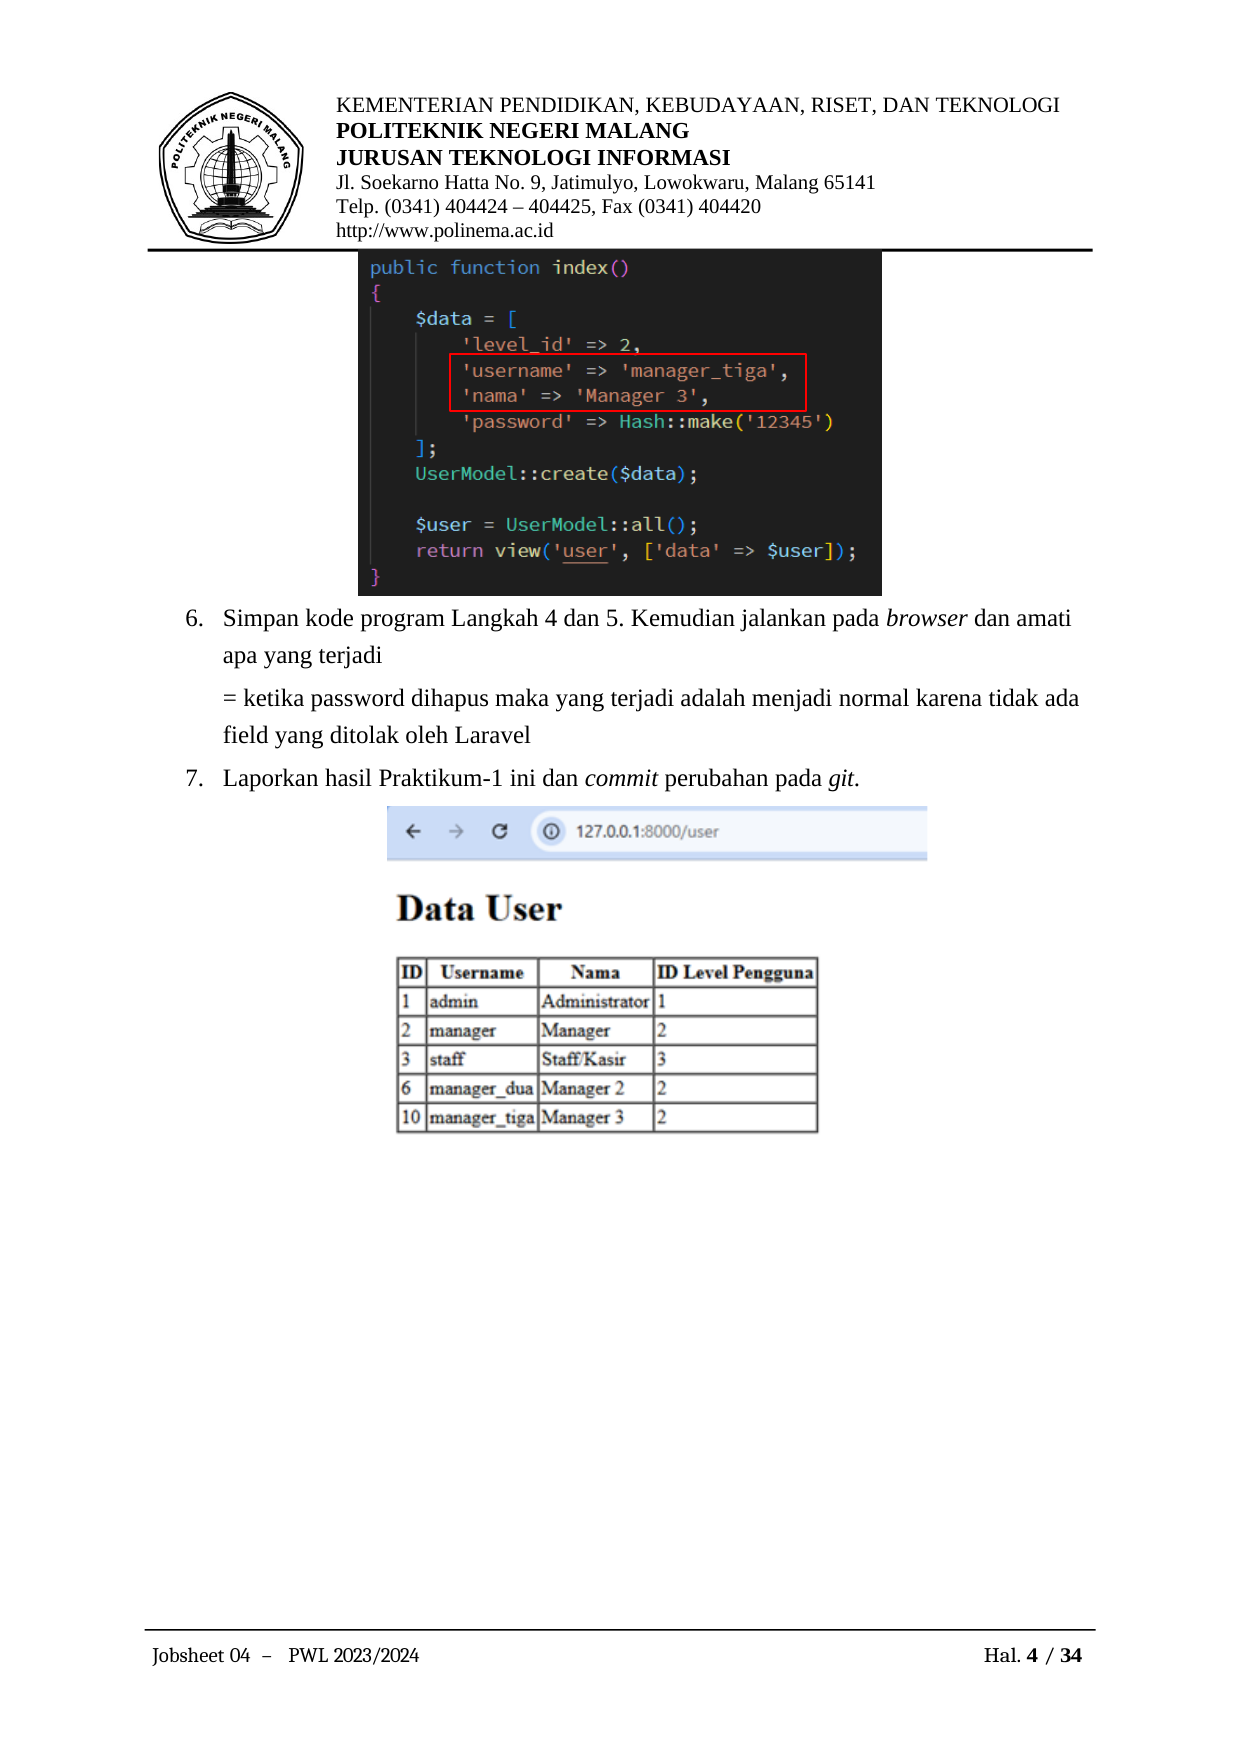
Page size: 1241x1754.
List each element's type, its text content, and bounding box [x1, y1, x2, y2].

list = ketika password dihapus maka yang terjadi adalah menjadi normal karena tidak ada field yang ditolak oleh Laravel [223, 683, 1093, 749]
picture [387, 806, 928, 1161]
picture [358, 249, 882, 596]
list Simpan kode program Langkah 4 dan 5. Kemudian jalankan pada browser dan amati apa yang terjadi [185, 603, 1093, 669]
list Laporkan hasil Praktikum-1 ini dan commit perubahan pada git. [185, 763, 1093, 792]
picture [158, 92, 304, 244]
